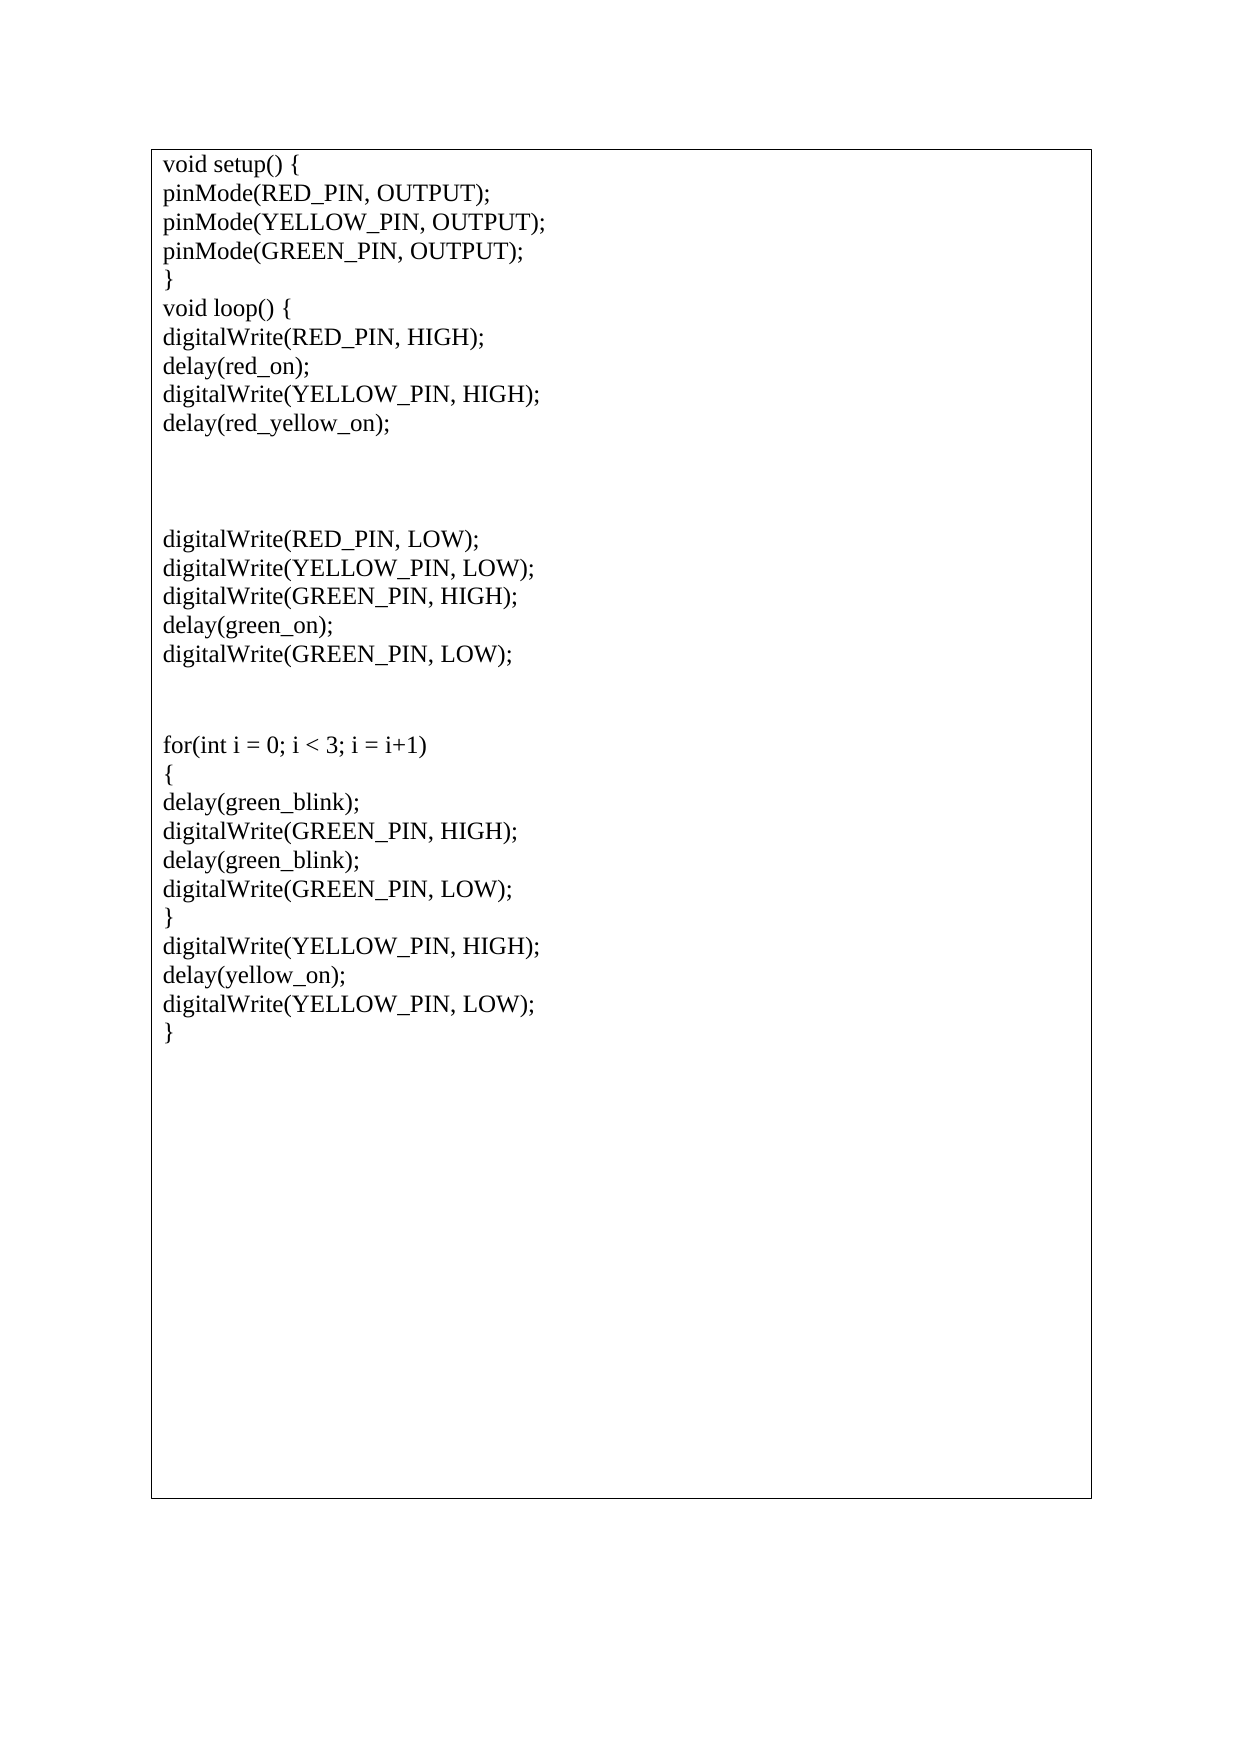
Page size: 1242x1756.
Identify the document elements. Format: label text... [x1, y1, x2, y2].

text digitalWrite(YELLOW_PIN, HIGH); delay(yellow_on); digitalWrite(YELLOW_PIN, LOW); [163, 931, 542, 1017]
text } [163, 902, 1167, 931]
text void setup() { pinMode(RED_PIN, OUTPUT); [163, 149, 496, 207]
text delay(green_blink); digitalWrite(GREEN_PIN, HIGH); delay(green_blink); digitalWrite(GREEN_PIN, LOW); [163, 787, 520, 902]
text pinMode(YELLOW_PIN, OUTPUT); pinMode(GREEN_PIN, OUTPUT); [163, 207, 548, 264]
text digitalWrite(YELLOW_PIN, HIGH); delay(red_yellow_on); [163, 379, 542, 437]
text } [163, 1017, 1167, 1046]
text { [163, 759, 1167, 787]
text void loop() { digitalWrite(RED_PIN, HIGH); delay(red_on); [163, 293, 487, 379]
text digitalWrite(RED_PIN, LOW); digitalWrite(YELLOW_PIN, LOW); digitalWrite(GREEN_PIN, HIGH); delay(green_on); digitalWrite(GREEN_PIN, LOW); [163, 524, 537, 668]
text } [163, 264, 1167, 293]
text for(int i = 0; i < 3; i = i+1) [163, 730, 1167, 759]
